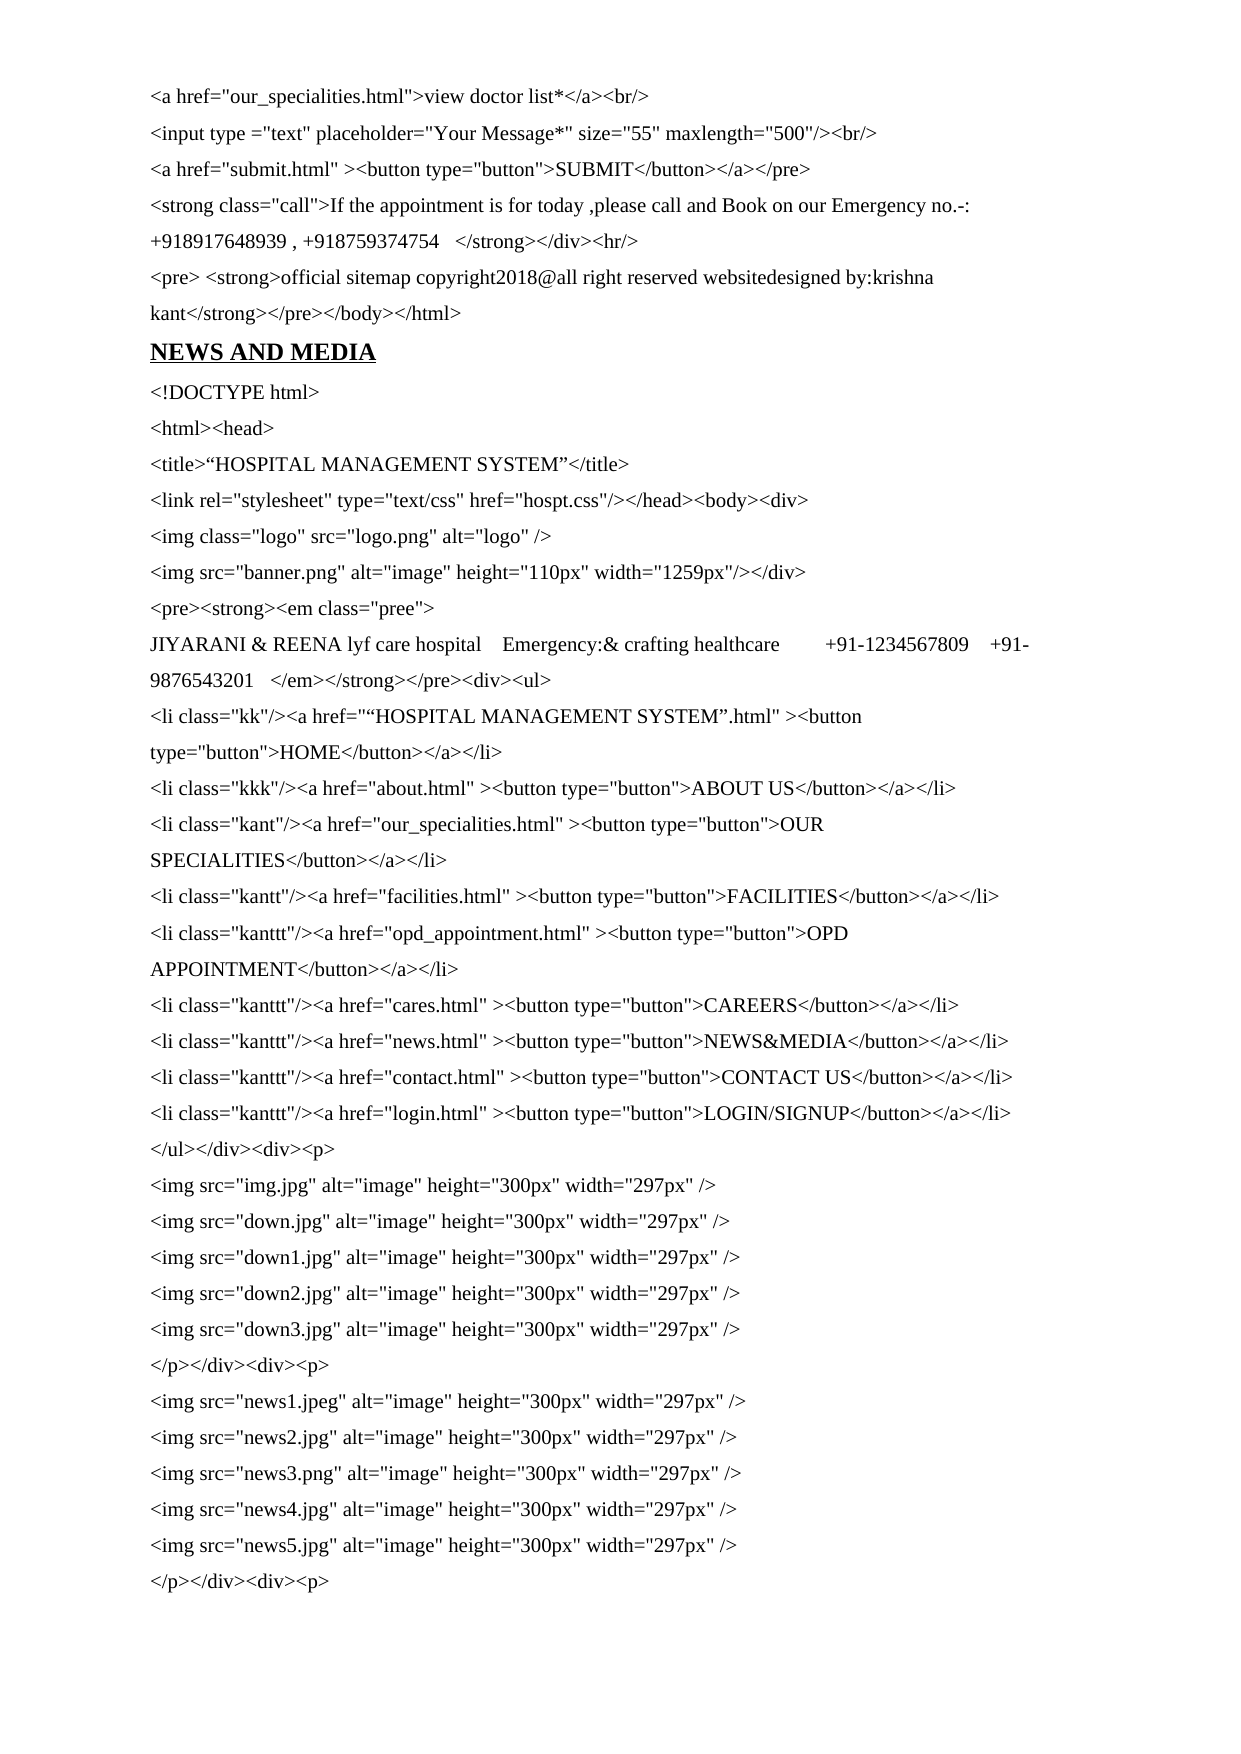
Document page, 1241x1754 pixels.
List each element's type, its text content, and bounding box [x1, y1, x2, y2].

text <strong class="call">If the appointment is for today ,please call and Book on our Emergency no.-: +918917648939 , +918759374754 </strong></div><hr/> [150, 192, 1090, 253]
text <pre><strong><em class="pree"> [150, 596, 1090, 620]
text <li class="kanttt"/><a href="login.html" ><button type="button">LOGIN/SIGNUP</button></a></li> [150, 1101, 1090, 1125]
text <img src="down2.jpg" alt="image" height="300px" width="297px" /> [150, 1281, 1090, 1305]
text <li class="kk"/><a href="“HOSPITAL MANAGEMENT SYSTEM”.html" ><button type="button">HOME</button></a></li> [150, 704, 1090, 764]
text <!DOCTYPE html> [150, 380, 1090, 404]
text </p></div><div><p> [150, 1569, 1090, 1593]
text <li class="kanttt"/><a href="opd_appointment.html" ><button type="button">OPD APPOINTMENT</button></a></li> [150, 920, 1090, 981]
text <img src="down1.jpg" alt="image" height="300px" width="297px" /> [150, 1245, 1090, 1269]
text <a href="our_specialities.html">view doctor list*</a><br/> [150, 84, 1090, 108]
text <li class="kanttt"/><a href="cares.html" ><button type="button">CAREERS</button></a></li> [150, 992, 1090, 1017]
text </p></div><div><p> [150, 1353, 1090, 1377]
text <img src="down3.jpg" alt="image" height="300px" width="297px" /> [150, 1317, 1090, 1341]
text <li class="kantt"/><a href="facilities.html" ><button type="button">FACILITIES</button></a></li> [150, 884, 1090, 908]
text </ul></div><div><p> [150, 1137, 1090, 1161]
text <img src="news1.jpeg" alt="image" height="300px" width="297px" /> [150, 1389, 1090, 1413]
text <img src="down.jpg" alt="image" height="300px" width="297px" /> [150, 1209, 1090, 1233]
text <img src="news5.jpg" alt="image" height="300px" width="297px" /> [150, 1533, 1090, 1557]
text <li class="kkk"/><a href="about.html" ><button type="button">ABOUT US</button></a></li> [150, 776, 1090, 800]
text NEWS AND MEDIA [150, 337, 1090, 365]
text <input type ="text" placeholder="Your Message*" size="55" maxlength="500"/><br/> [150, 120, 1090, 144]
text <img src="img.jpg" alt="image" height="300px" width="297px" /> [150, 1173, 1090, 1197]
text <pre> <strong>official sitemap copyright2018@all right reserved websitedesigned by:krishna kant</strong></pre></body></html> [150, 264, 1090, 325]
text <img src="news3.png" alt="image" height="300px" width="297px" /> [150, 1461, 1090, 1485]
text <img class="logo" src="logo.png" alt="logo" /> [150, 524, 1090, 548]
text JIYARANI & REENA lyf care hospital Emergency:& crafting healthcare +91-1234567809 +91-9876543201 </em></strong></pre><div><ul> [150, 632, 1090, 692]
text <link rel="stylesheet" type="text/css" href="hospt.css"/></head><body><div> [150, 488, 1090, 512]
text <li class="kanttt"/><a href="contact.html" ><button type="button">CONTACT US</button></a></li> [150, 1064, 1090, 1089]
text <img src="news2.jpg" alt="image" height="300px" width="297px" /> [150, 1425, 1090, 1449]
text <li class="kanttt"/><a href="news.html" ><button type="button">NEWS&MEDIA</button></a></li> [150, 1028, 1090, 1053]
text <title>“HOSPITAL MANAGEMENT SYSTEM”</title> [150, 452, 1090, 476]
text <img src="banner.png" alt="image" height="110px" width="1259px"/></div> [150, 560, 1090, 584]
text <img src="news4.jpg" alt="image" height="300px" width="297px" /> [150, 1497, 1090, 1521]
text <html><head> [150, 416, 1090, 440]
text <li class="kant"/><a href="our_specialities.html" ><button type="button">OUR SPECIALITIES</button></a></li> [150, 812, 1090, 872]
text <a href="submit.html" ><button type="button">SUBMIT</button></a></pre> [150, 156, 1090, 181]
